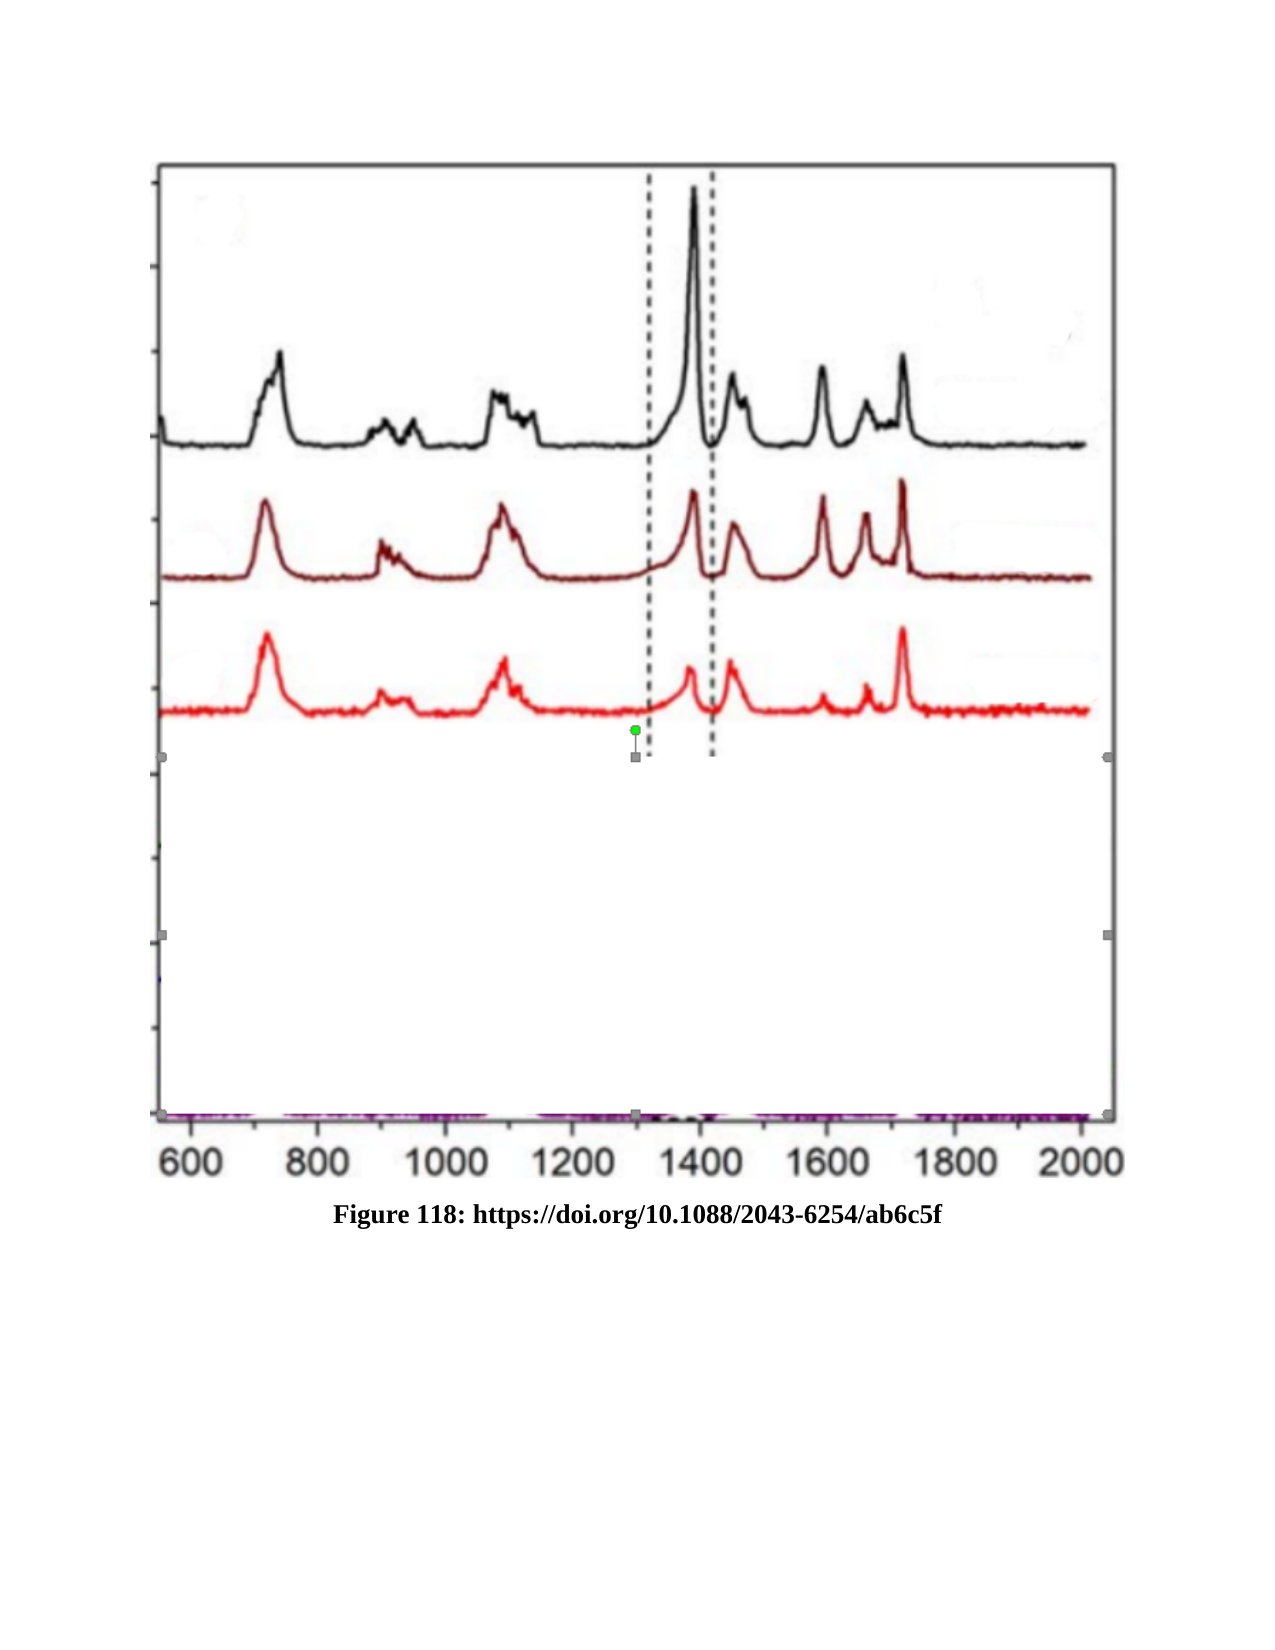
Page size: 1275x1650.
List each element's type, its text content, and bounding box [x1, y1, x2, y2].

picture [150, 150, 1125, 1178]
text Figure 118: https://doi.org/10.1088/2043-6254/ab6c5f [150, 1198, 1125, 1230]
